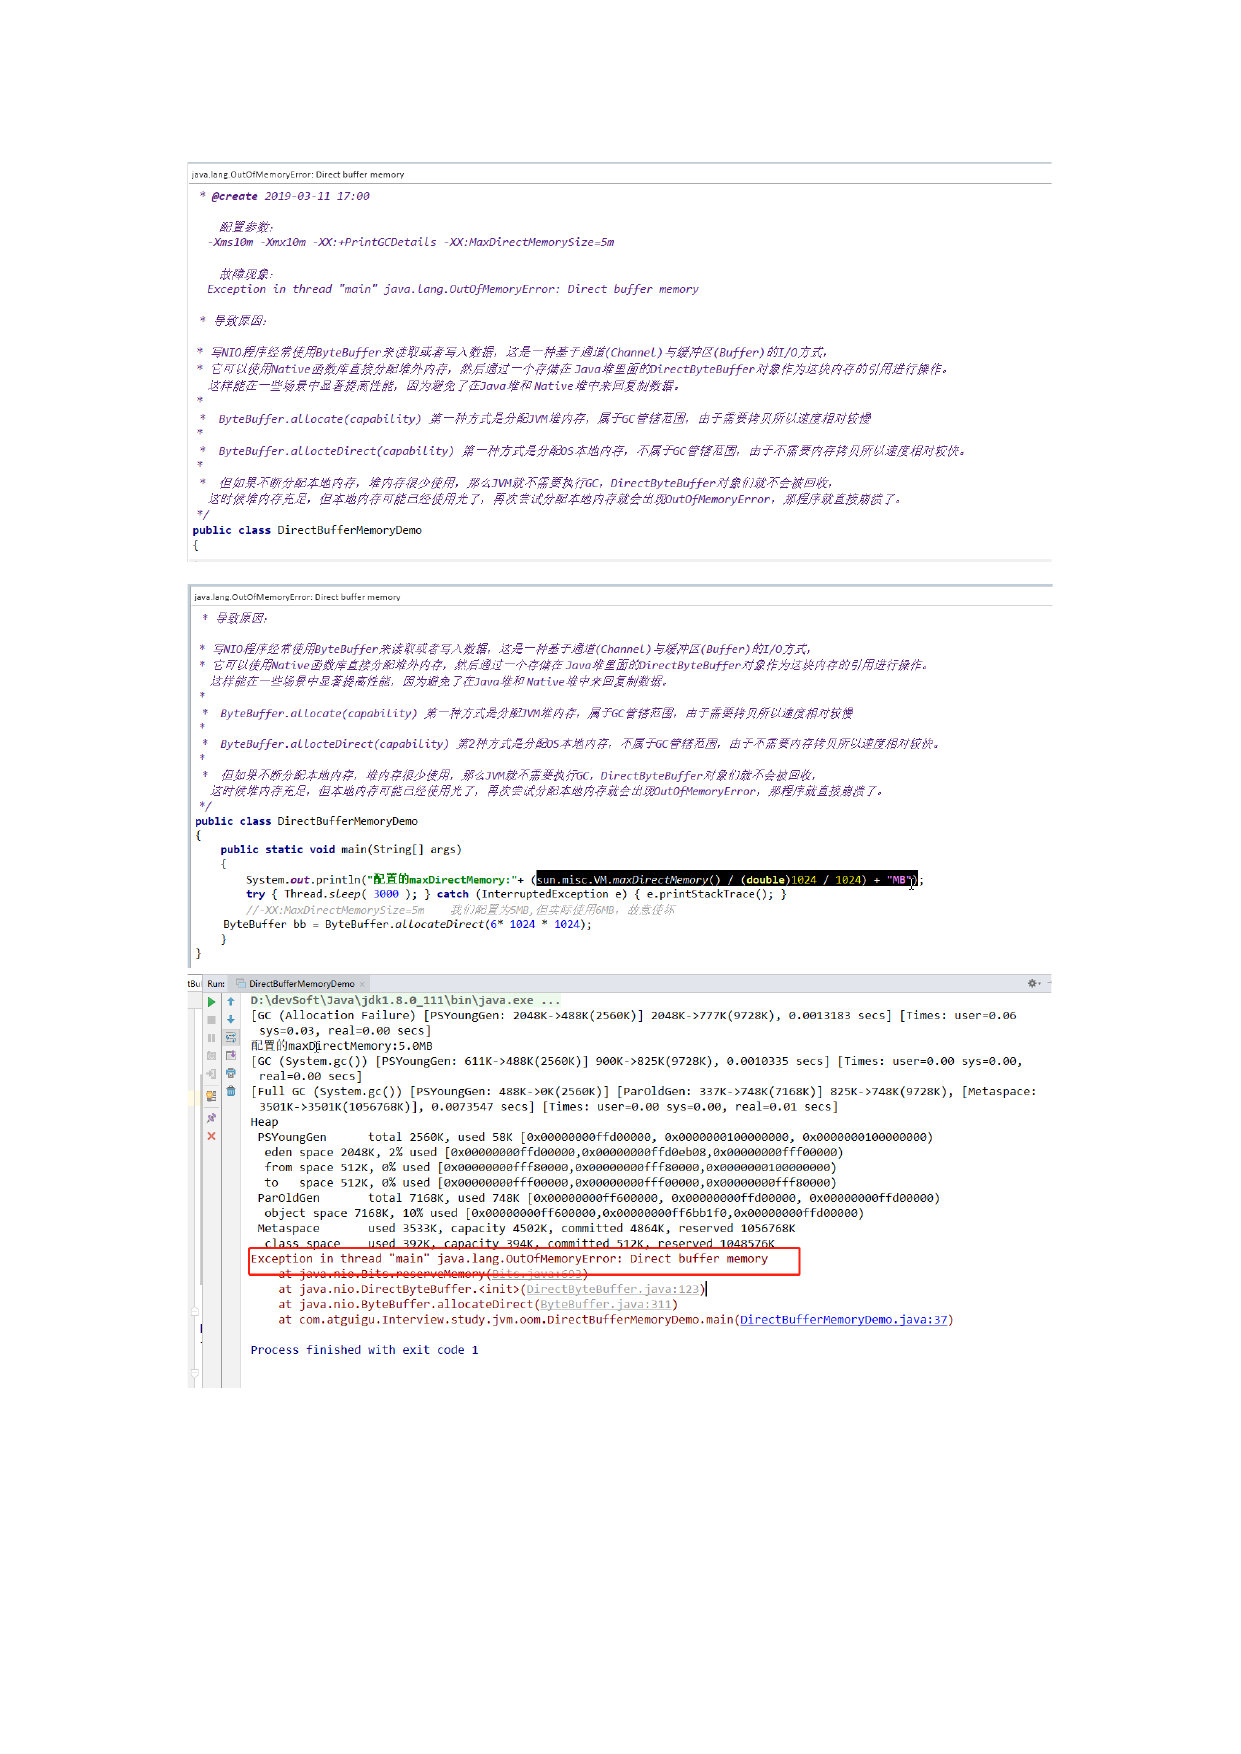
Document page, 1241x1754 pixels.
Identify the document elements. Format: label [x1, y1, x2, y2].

picture [187, 974, 1052, 1388]
picture [187, 584, 1053, 968]
picture [187, 162, 1052, 562]
